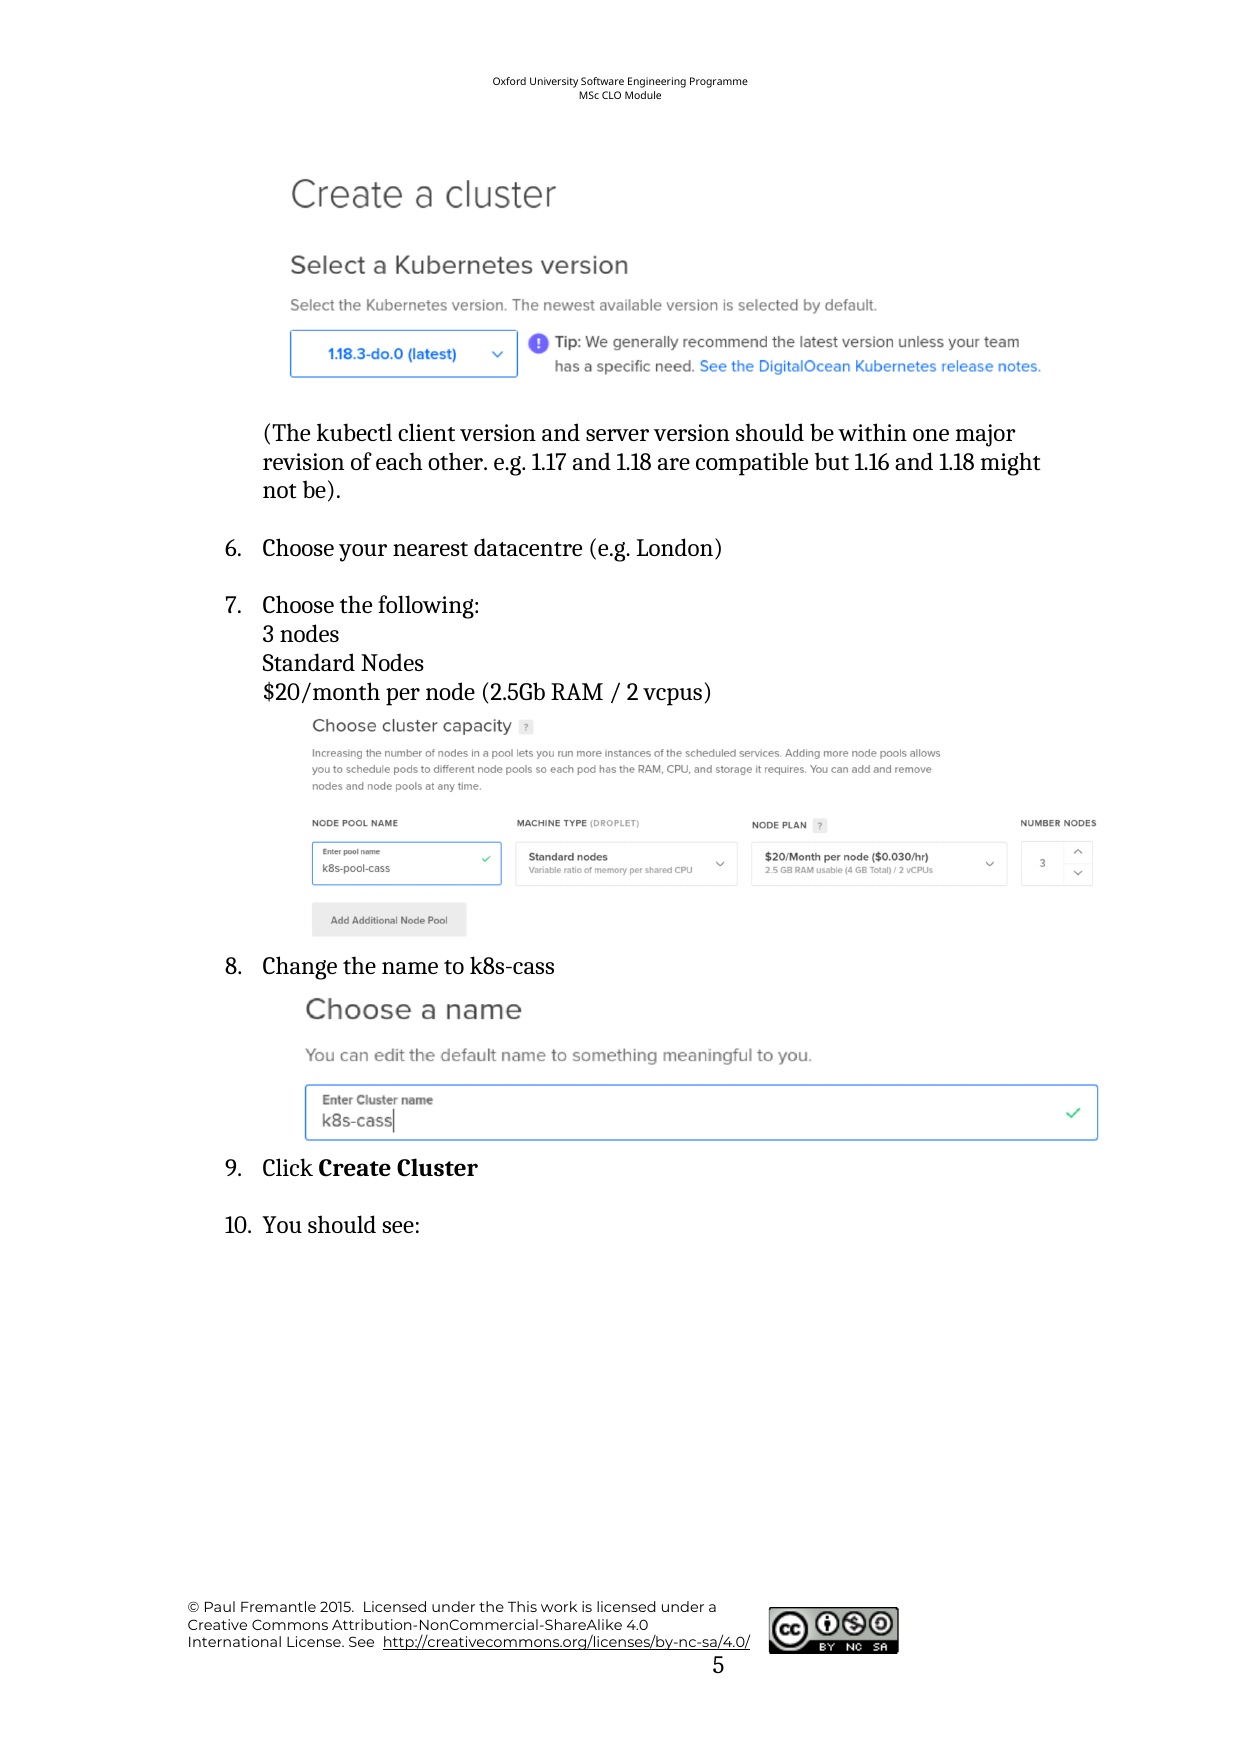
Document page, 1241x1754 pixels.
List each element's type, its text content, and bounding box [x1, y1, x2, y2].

picture [768, 1607, 899, 1654]
list Click Create Cluster [225, 1154, 1053, 1211]
text $20/month per node (2.5Gb RAM / 2 vcpus) [262, 677, 1053, 706]
picture [262, 980, 1128, 1154]
picture [262, 706, 1128, 952]
text (The kubectl client version and server version should be within one major revision of each other. e.g. 1.17 and 1.18 are compatible but 1.16 and 1.18 might not be). [262, 419, 1053, 505]
list You should see: [225, 1211, 1053, 1240]
picture [262, 150, 1128, 419]
list Choose the following: 3 nodes Standard Nodes [225, 591, 1053, 677]
list Choose your nearest datacentre (e.g. London) [225, 534, 1053, 562]
